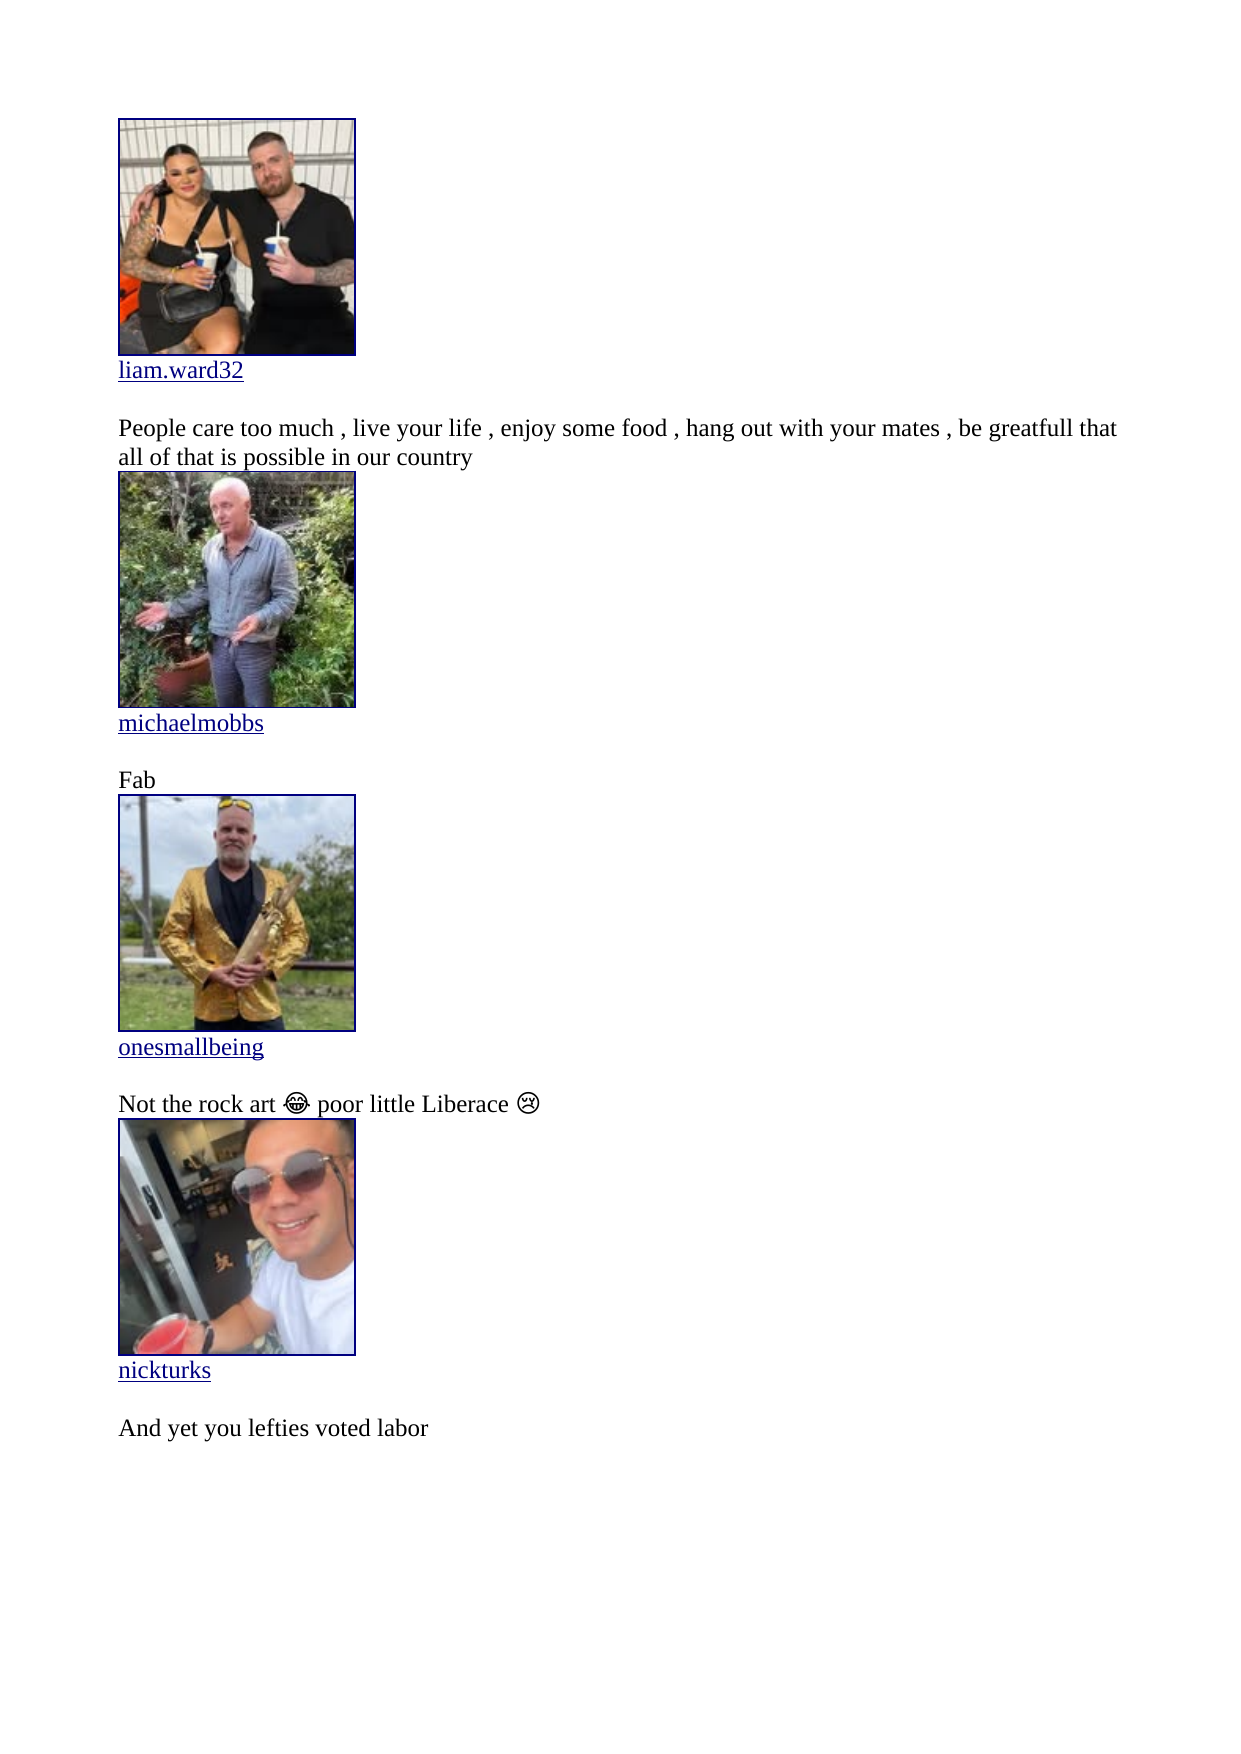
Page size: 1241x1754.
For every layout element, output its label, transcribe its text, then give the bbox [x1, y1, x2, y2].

text Not the rock art 😂 poor little Liberace 😢 [118, 1089, 1122, 1118]
text People care too much , live your life , enjoy some food , hang out with your mates , be greatfull that all of that is possible in our country [118, 413, 1122, 471]
picture [120, 120, 354, 354]
text Fab [118, 766, 1122, 794]
text onesmallbeing [118, 1032, 1122, 1061]
picture [120, 472, 354, 707]
text And yet you lefties voted labor [118, 1413, 1122, 1442]
picture [120, 1120, 354, 1354]
picture [120, 796, 354, 1030]
text nickturks [118, 1356, 1122, 1384]
text liam.ward32 [118, 356, 1122, 384]
text michaelmobbs [118, 708, 1122, 737]
